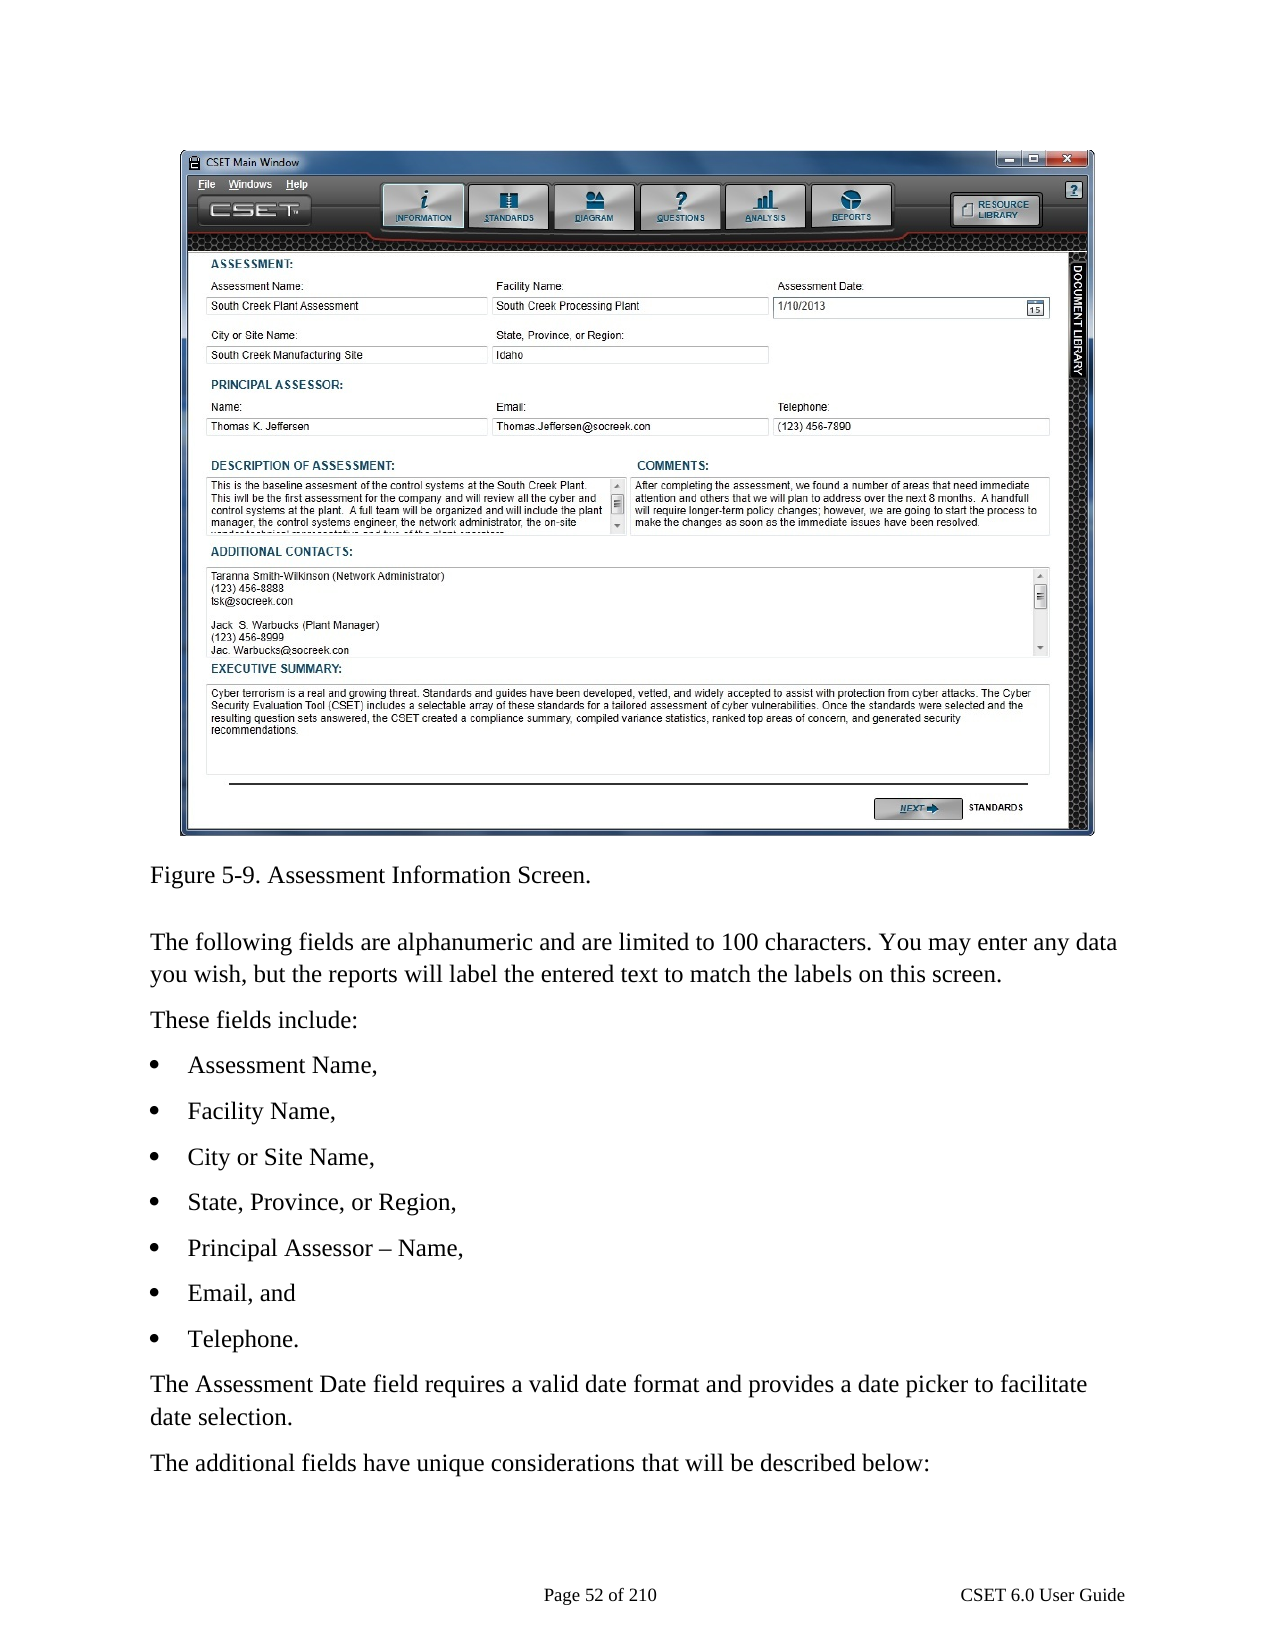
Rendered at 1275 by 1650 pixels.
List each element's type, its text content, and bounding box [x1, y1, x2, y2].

list City or Site Name, [150, 1142, 1125, 1170]
text Figure 5-9. Assessment Information Screen. [150, 860, 1125, 889]
text The following fields are alphanumeric and are limited to 100 characters. You may enter any data you wish, but the reports will label the entered text to match the labels on this screen. [150, 927, 1125, 988]
text The Assessment Date field requires a valid date format and provides a date picker to facilitate date selection. [150, 1369, 1125, 1431]
list Assessment Name, [150, 1051, 1125, 1079]
list Principal Assessor – Name, [150, 1233, 1125, 1261]
text These fields include: [150, 1005, 1125, 1034]
picture [180, 150, 1095, 836]
text The additional fields have unique considerations that will be described below: [150, 1448, 1125, 1477]
list Telephone. [150, 1324, 1125, 1352]
list Email, and [150, 1278, 1125, 1307]
list Facility Name, [150, 1096, 1125, 1125]
list State, Province, or Region, [150, 1187, 1125, 1216]
